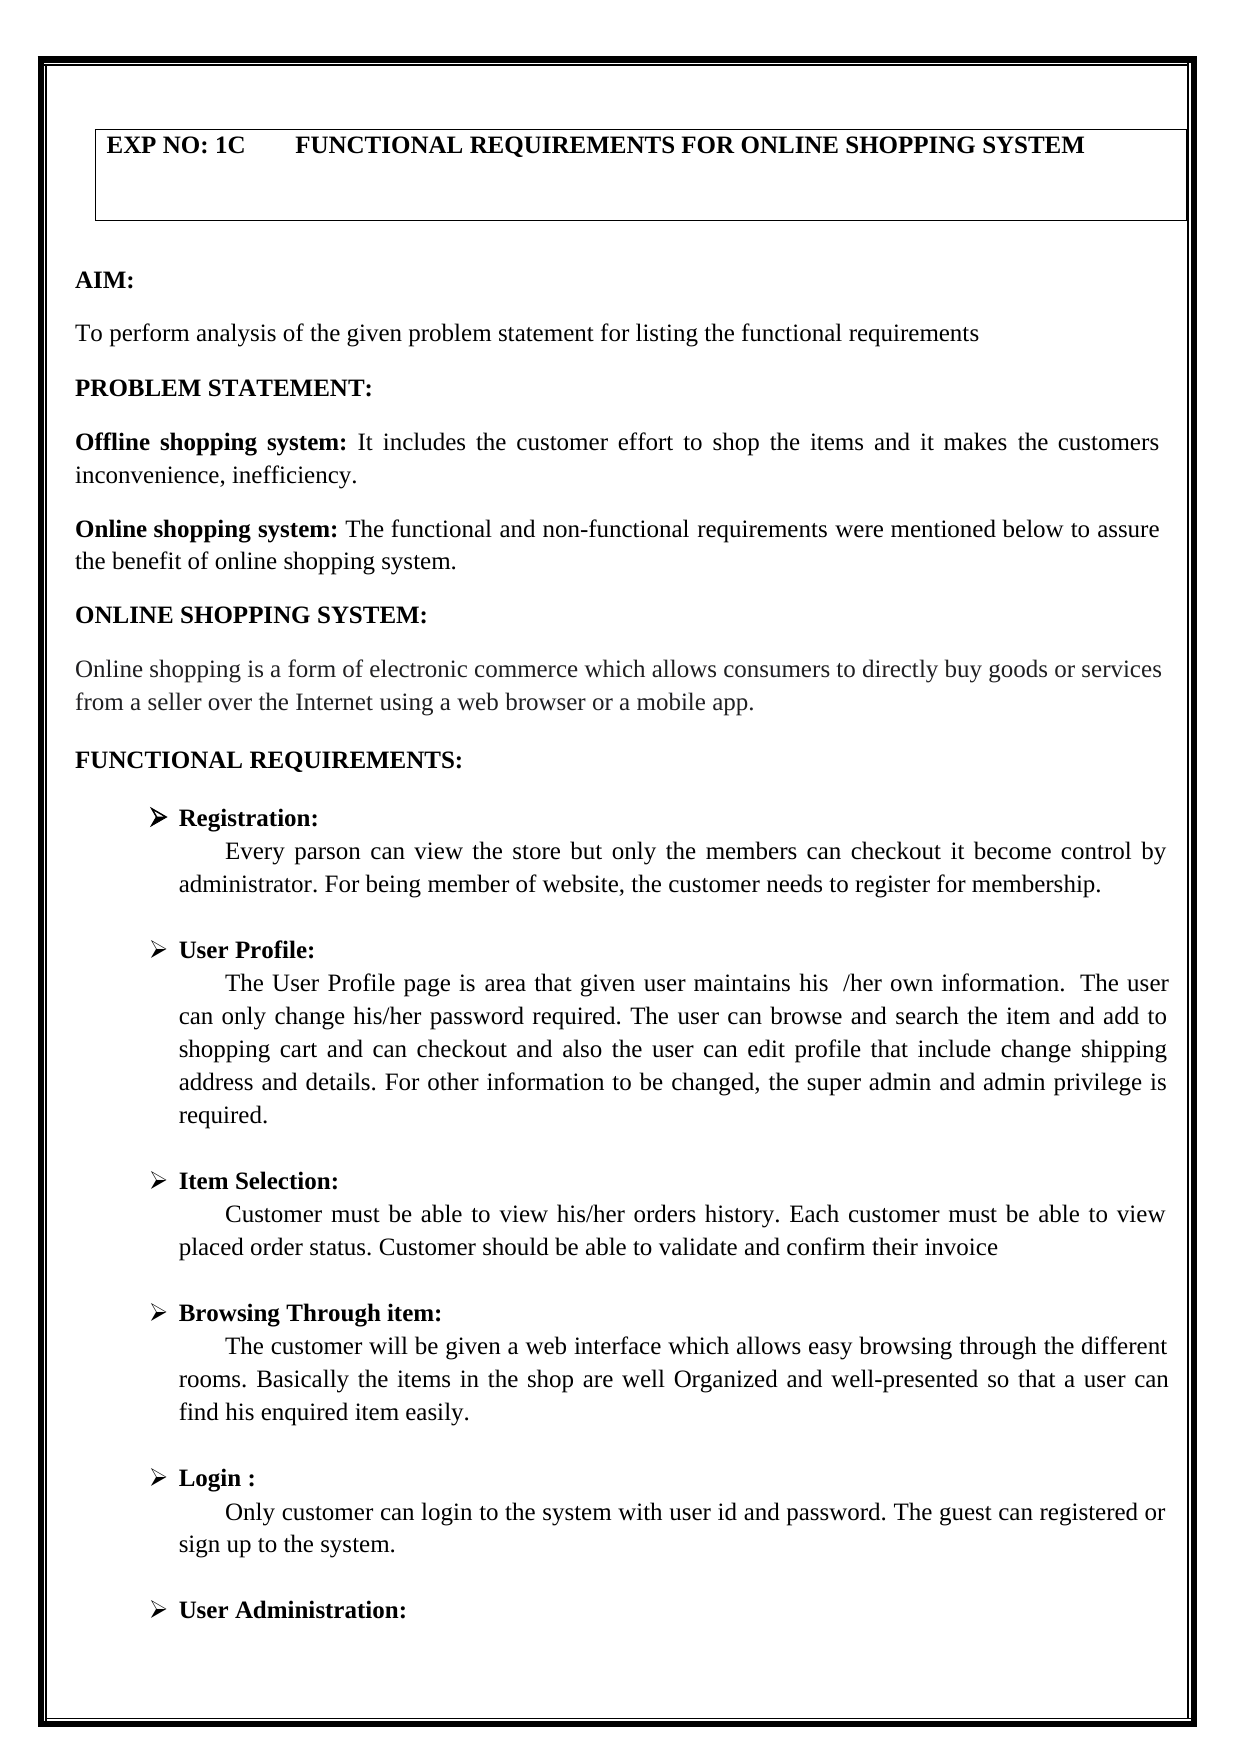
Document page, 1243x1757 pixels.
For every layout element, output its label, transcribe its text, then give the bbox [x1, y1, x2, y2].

subtitle Browsing Through item: [149, 1298, 1187, 1327]
subtitle User Profile: [149, 935, 1187, 964]
text Only customer can login to the system with user id and password. The guest can registered or sign up to the system. [178, 1497, 1167, 1558]
text Offline shopping system: It includes the customer effort to shop the items and it makes the customers inconvenience, inefficiency. [75, 427, 1187, 489]
text Online shopping system: The functional and non-functional requirements were mentioned below to assure the benefit of online shopping system. [75, 514, 1164, 575]
subtitle Item Selection: [149, 1166, 1187, 1195]
text The customer will be given a web interface which allows easy browsing through the different rooms. Basically the items in the shop are well Organized and well-presented so that a user can find his enquired item easily. [178, 1331, 1169, 1426]
list Registration: [149, 803, 1187, 831]
text Customer must be able to view his/her orders history. Each customer must be able to view placed order status. Customer should be able to validate and confirm their invoice [178, 1199, 1167, 1261]
subtitle AIM: [75, 265, 1187, 293]
text Every parson can view the store but only the members can checkout it become control by administrator. For being member of website, the customer needs to register for membership. [178, 836, 1168, 898]
subtitle User Administration: [149, 1595, 1187, 1624]
text The User Profile page is area that given user maintains his /her own information. The user can only change his/her password required. The user can browse and search the item and add to shopping cart and can checkout and also the user can edit profile that include change shipping address and details. For other information to be changed, the super admin and admin privilege is required. [178, 968, 1169, 1129]
subtitle ONLINE SHOPPING SYSTEM: [75, 600, 1187, 628]
text To perform analysis of the given problem statement for listing the functional requirements [75, 318, 1187, 347]
subtitle Login : [149, 1463, 1187, 1492]
subtitle PROBLEM STATEMENT: [75, 373, 1187, 401]
text Online shopping is a form of electronic commerce which allows consumers to directly buy goods or services from a seller over the Internet using a web browser or a mobile app. [75, 654, 1164, 716]
subtitle FUNCTIONAL REQUIREMENTS: [75, 745, 1187, 773]
